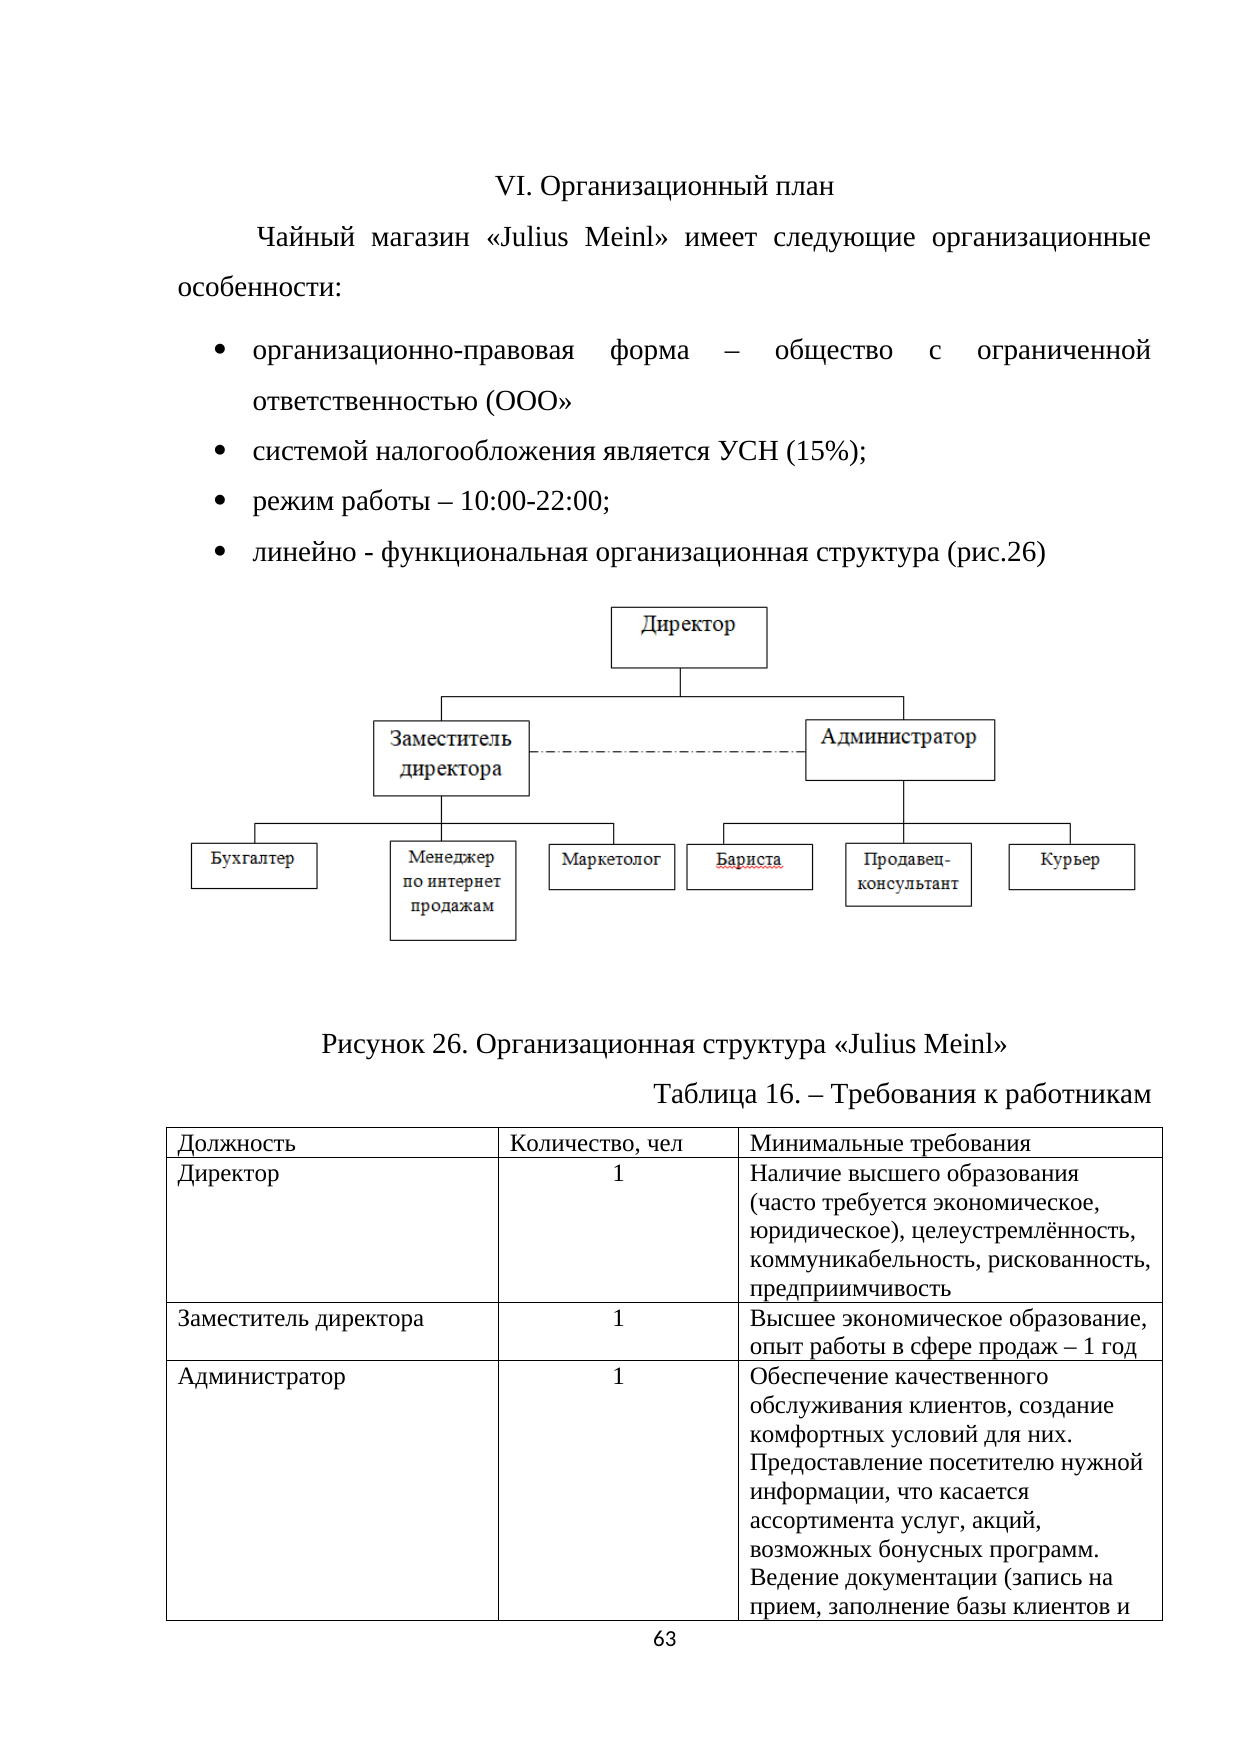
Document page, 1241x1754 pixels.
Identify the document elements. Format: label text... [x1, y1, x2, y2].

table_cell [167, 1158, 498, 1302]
list системой налогообложения является УСН (15%); [215, 433, 1152, 467]
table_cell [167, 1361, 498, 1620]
list организационно-правовая форма – общество с ограниченной ответственностью (ООО» [215, 332, 1152, 416]
list линейно - функциональная организационная структура (рис.26) [215, 534, 1152, 567]
text Чайный магазин «Julius Meinl» имеет следующие организационные особенности: [177, 219, 1152, 303]
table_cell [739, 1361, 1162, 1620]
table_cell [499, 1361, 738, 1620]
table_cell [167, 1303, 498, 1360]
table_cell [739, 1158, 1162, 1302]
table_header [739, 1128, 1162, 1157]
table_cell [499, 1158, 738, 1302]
text Таблица 16. – Требования к работникам [177, 1077, 1152, 1110]
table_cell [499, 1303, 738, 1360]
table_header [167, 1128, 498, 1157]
text Рисунок 26. Организационная структура «Julius Meinl» [177, 1026, 1152, 1060]
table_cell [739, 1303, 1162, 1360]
subtitle VI. Организационный план [177, 168, 1152, 202]
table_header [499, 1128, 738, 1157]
picture [177, 584, 1145, 1013]
list режим работы – 10:00-22:00; [215, 483, 1152, 517]
